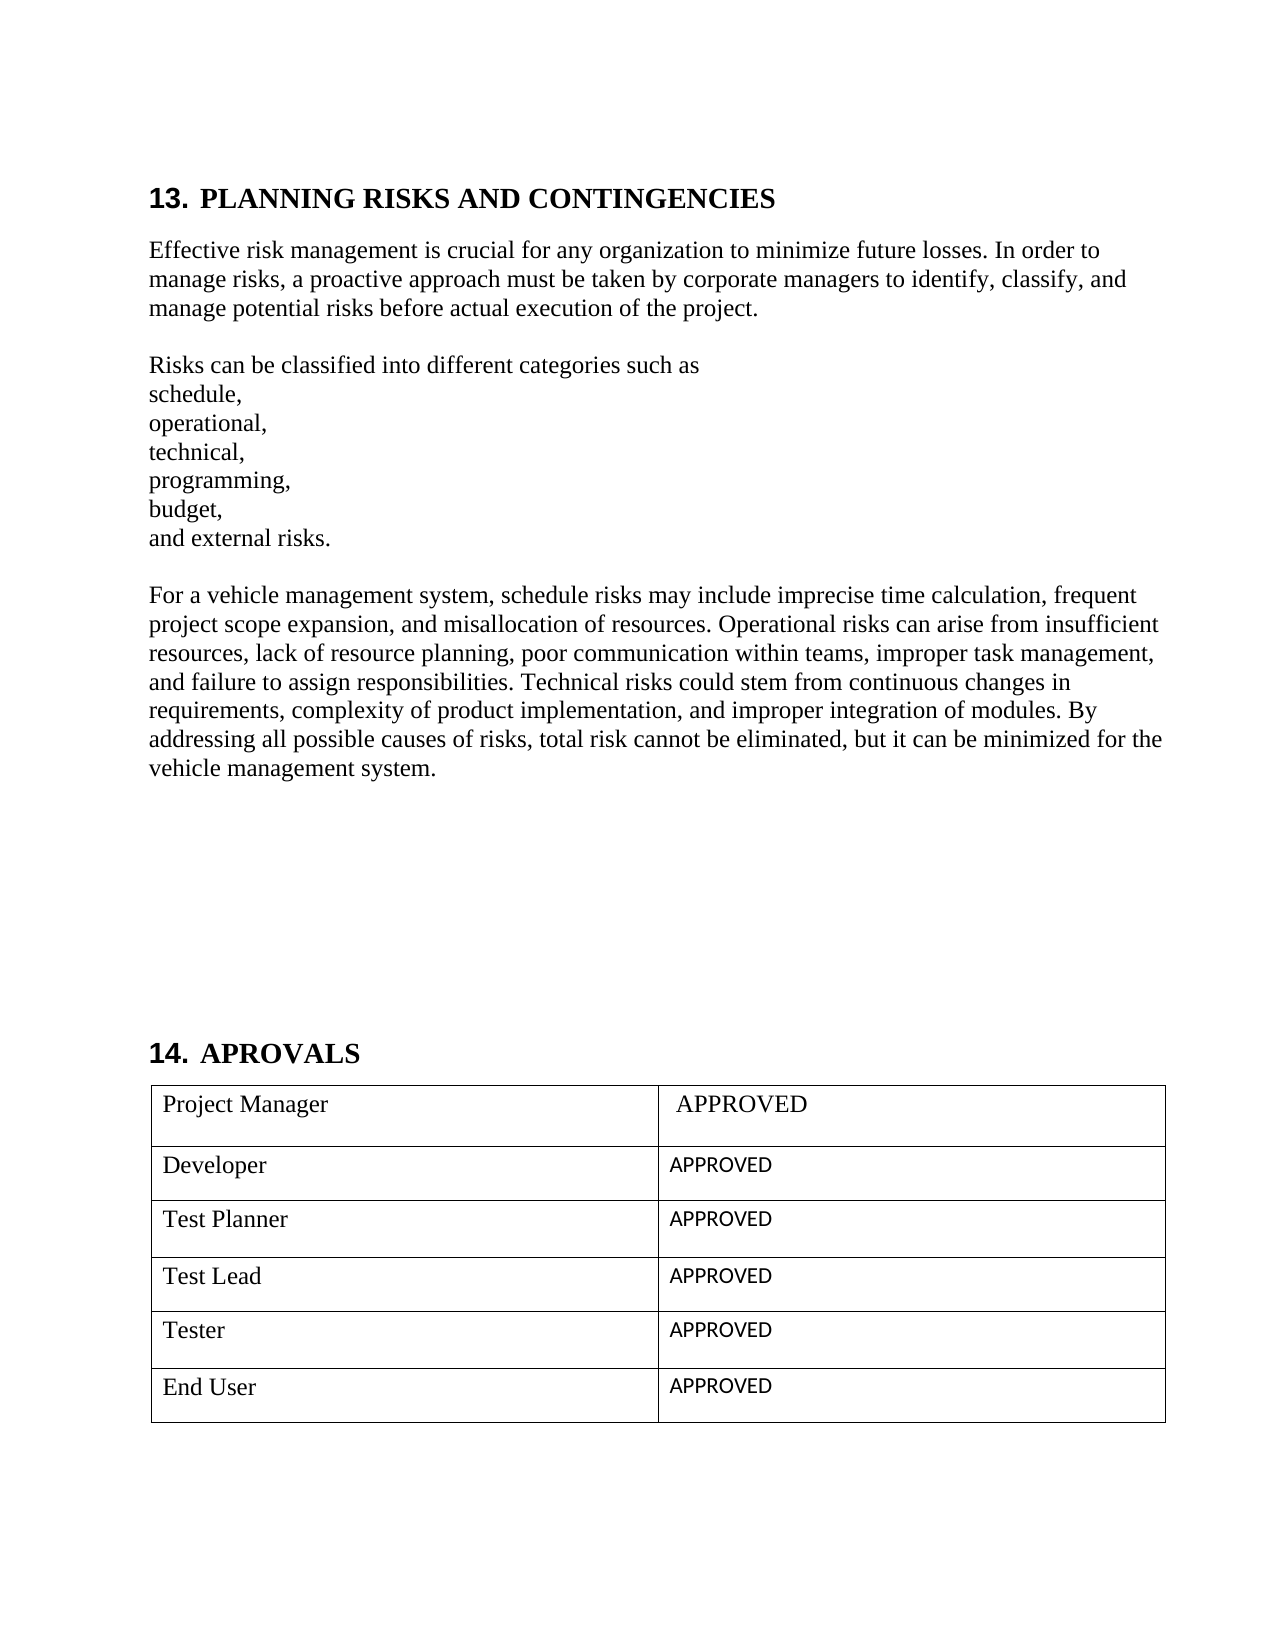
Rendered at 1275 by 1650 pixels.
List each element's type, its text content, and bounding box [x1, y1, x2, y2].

text schedule, [148, 379, 1171, 408]
table_cell APPROVED [659, 1369, 1165, 1422]
table_cell End User [152, 1369, 658, 1422]
text programming, [148, 466, 1171, 494]
text operational, [148, 408, 1171, 437]
text Risks can be classified into different categories such as [148, 351, 1171, 379]
table_cell APPROVED [659, 1258, 1165, 1311]
table_header Project Manager [152, 1086, 658, 1146]
table_cell Test Planner [152, 1201, 658, 1257]
table_header APPROVED [659, 1086, 1165, 1146]
text For a vehicle management system, schedule risks may include imprecise time calculation, frequent project scope expansion, and misallocation of resources. Operational risks can arise from insufficient resources, lack of resource planning, poor communication within teams, improper task management, and failure to assign responsibilities. Technical risks could stem from continuous changes in requirements, complexity of product implementation, and improper integration of modules. By addressing all possible causes of risks, total risk cannot be eliminated, but it can be minimized for the vehicle management system. [148, 581, 1171, 782]
table_cell APPROVED [659, 1312, 1165, 1367]
table_cell Test Lead [152, 1258, 658, 1311]
subtitle APROVALS [148, 1037, 1171, 1070]
text Effective risk management is crucial for any organization to minimize future losses. In order to manage risks, a proactive approach must be taken by corporate managers to identify, classify, and manage potential risks before actual execution of the project. [148, 236, 1171, 322]
table_cell APPROVED [659, 1147, 1165, 1200]
table_cell APPROVED [659, 1201, 1165, 1257]
text and external risks. [148, 523, 1171, 552]
text technical, [148, 437, 1171, 466]
subtitle PLANNING RISKS AND CONTINGENCIES [148, 182, 1171, 215]
text budget, [148, 494, 1171, 523]
table_cell Tester [152, 1312, 658, 1367]
table_cell Developer [152, 1147, 658, 1200]
